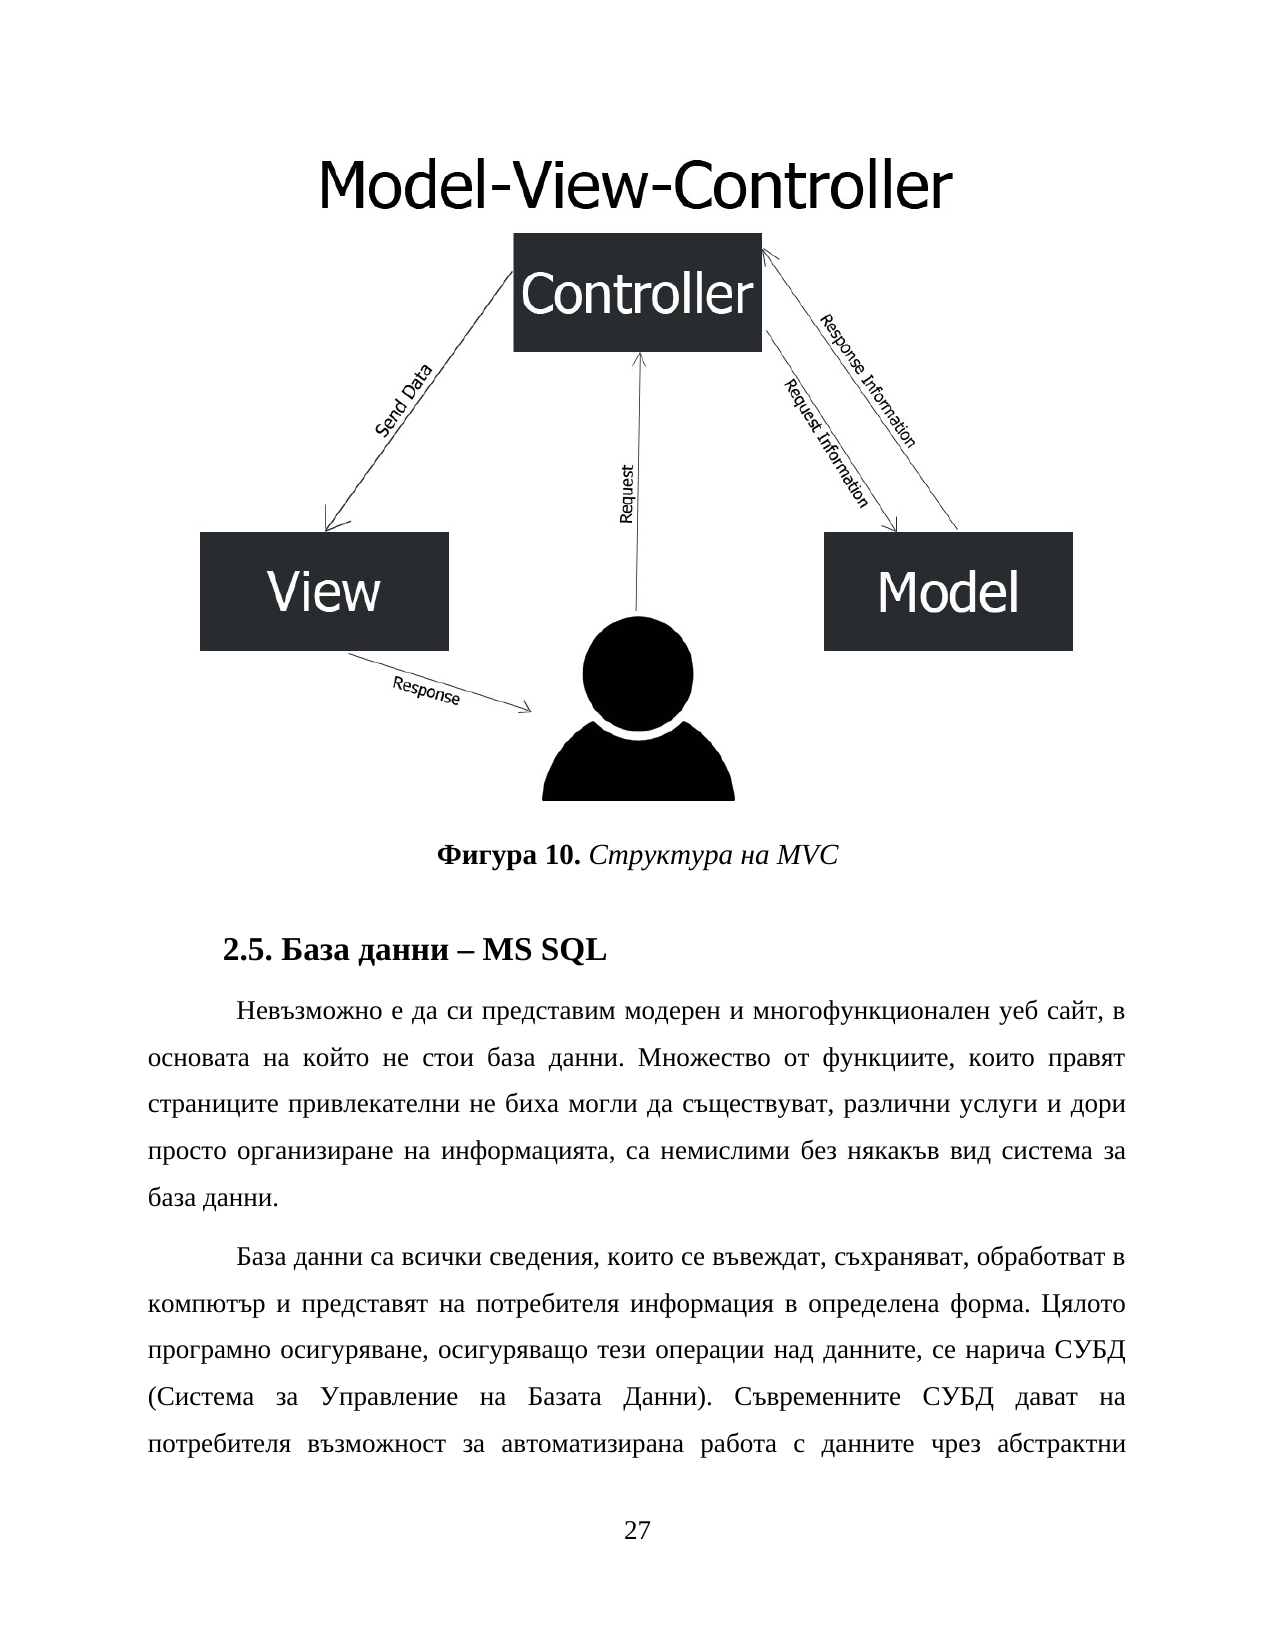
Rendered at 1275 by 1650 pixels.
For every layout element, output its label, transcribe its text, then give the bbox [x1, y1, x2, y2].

text 2.5. База данни – MS SQL [148, 929, 1127, 968]
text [148, 1240, 1127, 1458]
text Невъзможно е да си представим модерен и многофункционален уеб сайт, в основата на който не стои база данни. Множество от функциите, които правят страниците привлекателни не биха могли да съществуват, различни услуги и дори просто организиране на информацията, са немислими без някакъв вид система за база данни. [148, 994, 1127, 1212]
text Фигура 10. Структура на MVC [148, 837, 1127, 871]
picture [147, 147, 1128, 801]
